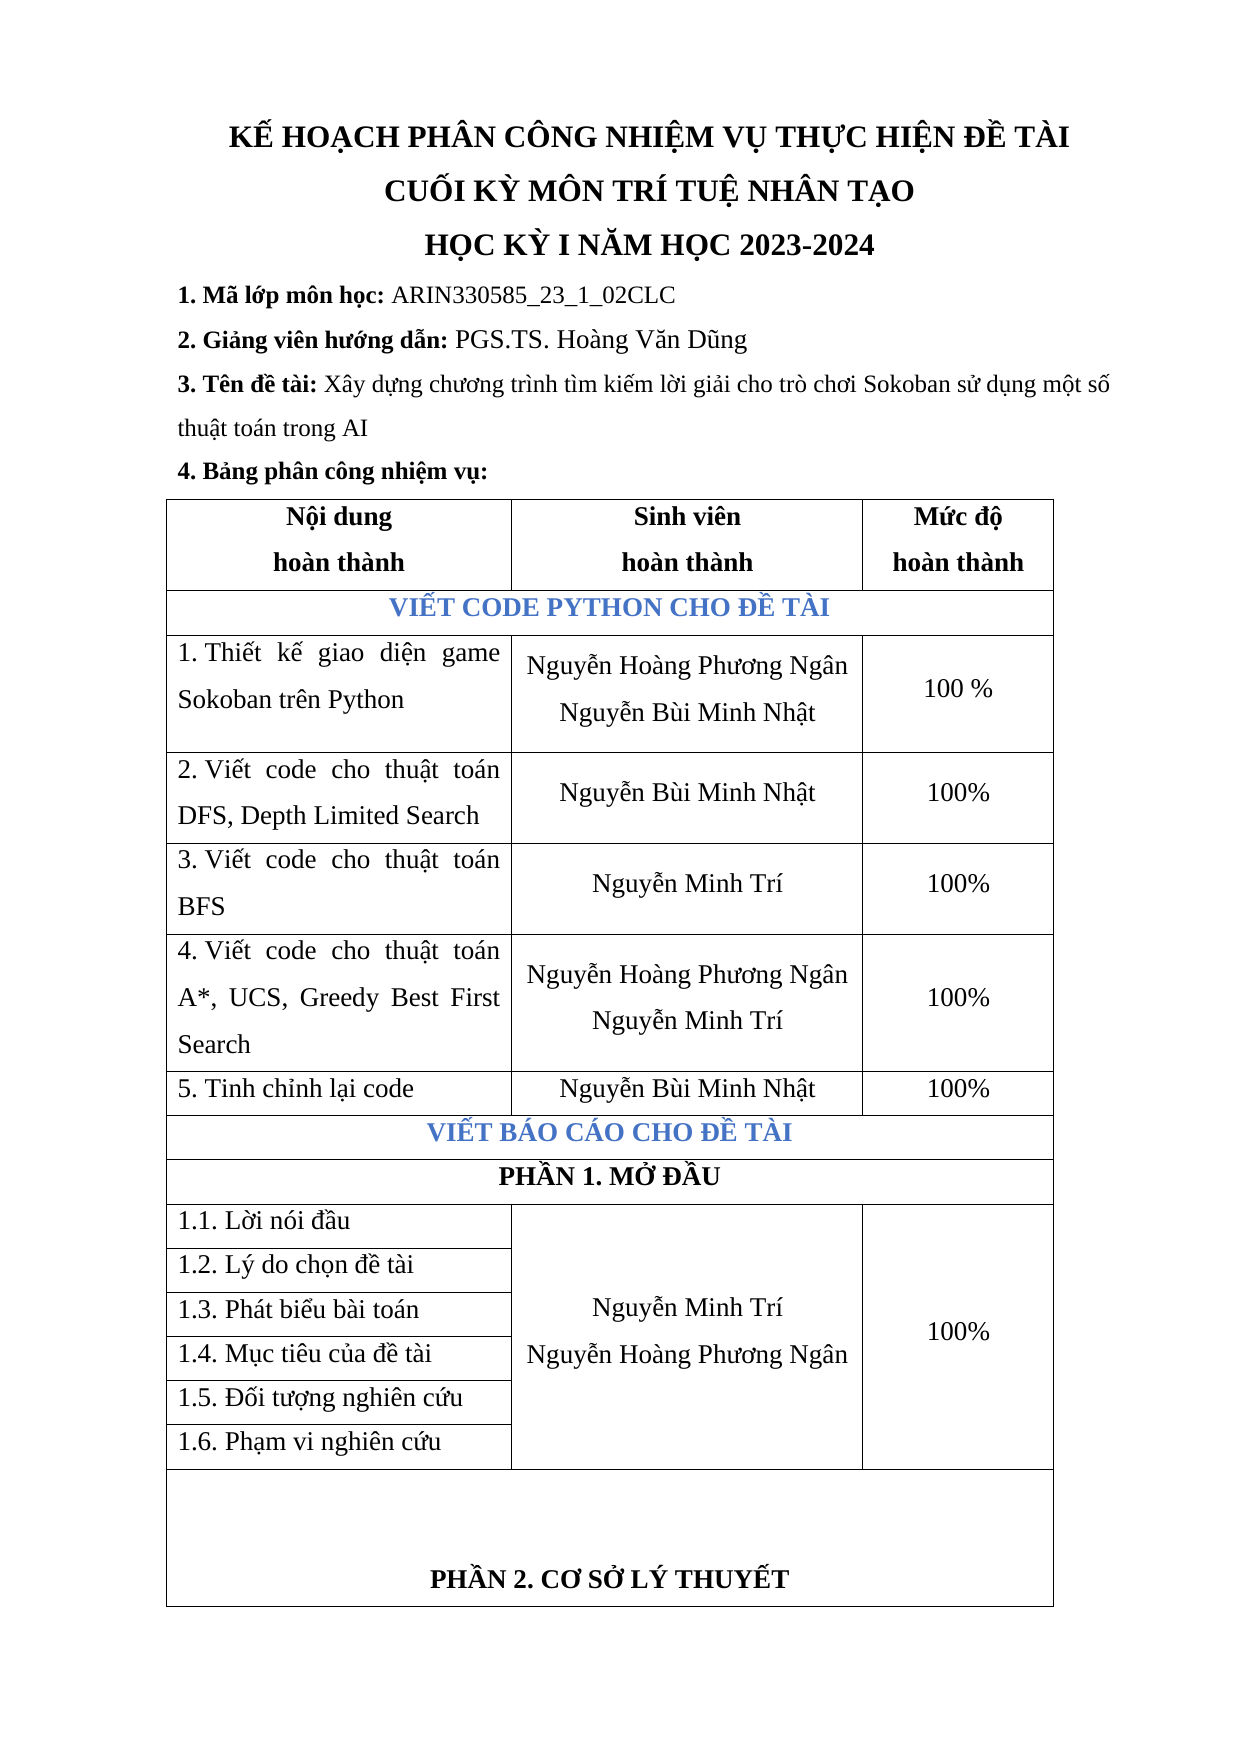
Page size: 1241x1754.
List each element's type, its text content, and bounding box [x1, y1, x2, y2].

table_header Mức độ hoàn thành [863, 500, 1053, 590]
text HỌC KỲ I NĂM HỌC 2023-2024 [177, 226, 1122, 262]
table_cell 100% [863, 844, 1053, 933]
table_cell Nguyễn Minh Trí Nguyễn Hoàng Phương Ngân [512, 1205, 862, 1468]
text 3. Tên đề tài: Xây dựng chương trình tìm kiếm lời giải cho trò chơi Sokoban sử dụng một số thuật toán trong AI [177, 369, 1122, 441]
table_header Sinh viên hoàn thành [512, 500, 862, 590]
text CUỐI KỲ MÔN TRÍ TUỆ NHÂN TẠO [177, 172, 1122, 208]
table_cell Viết code cho thuật toán DFS, Depth Limited Search [167, 753, 511, 843]
table_cell Nguyễn Bùi Minh Nhật [512, 1072, 862, 1115]
table_header Nội dung hoàn thành [167, 500, 511, 590]
text KẾ HOẠCH PHÂN CÔNG NHIỆM VỤ THỰC HIỆN ĐỀ TÀI [177, 118, 1122, 154]
table_cell Viết code cho thuật toán BFS [167, 844, 511, 933]
table_cell 100% [863, 935, 1053, 1071]
table_cell Đối tượng nghiên cứu [167, 1381, 511, 1424]
table_cell 100% [863, 1205, 1053, 1468]
table_cell Phát biểu bài toán [167, 1293, 511, 1336]
table_cell Lý do chọn đề tài [167, 1249, 511, 1292]
text 2. Giảng viên hướng dẫn: PGS.TS. Hoàng Văn Dũng [177, 323, 1122, 354]
table_cell 100% [863, 753, 1053, 843]
table_cell Thiết kế giao diện game Sokoban trên Python [167, 636, 511, 752]
table_cell Nguyễn Hoàng Phương Ngân Nguyễn Bùi Minh Nhật [512, 636, 862, 752]
table_cell Lời nói đầu [167, 1205, 511, 1248]
table_cell Nguyễn Minh Trí [512, 844, 862, 933]
table_cell PHẦN 1. MỞ ĐẦU [167, 1160, 1053, 1203]
table_cell 100 % [863, 636, 1053, 752]
table_cell 100% [863, 1072, 1053, 1115]
table_cell Phạm vi nghiên cứu [167, 1425, 511, 1468]
table_cell PHẦN 2. CƠ SỞ LÝ THUYẾT [167, 1470, 1053, 1606]
table_cell Viết code cho thuật toán A*, UCS, Greedy Best First Search [167, 935, 511, 1071]
table_cell VIẾT CODE PYTHON CHO ĐỀ TÀI [167, 591, 1053, 635]
table_cell Nguyễn Hoàng Phương Ngân Nguyễn Minh Trí [512, 935, 862, 1071]
table_cell Tinh chỉnh lại code [167, 1072, 511, 1115]
list Mã lớp môn học: ARIN330585_23_1_02CLC [177, 280, 1122, 308]
text 4. Bảng phân công nhiệm vụ: [177, 456, 1122, 484]
table_cell VIẾT BÁO CÁO CHO ĐỀ TÀI [167, 1116, 1053, 1159]
table_cell Nguyễn Bùi Minh Nhật [512, 753, 862, 843]
table_cell Mục tiêu của đề tài [167, 1337, 511, 1380]
